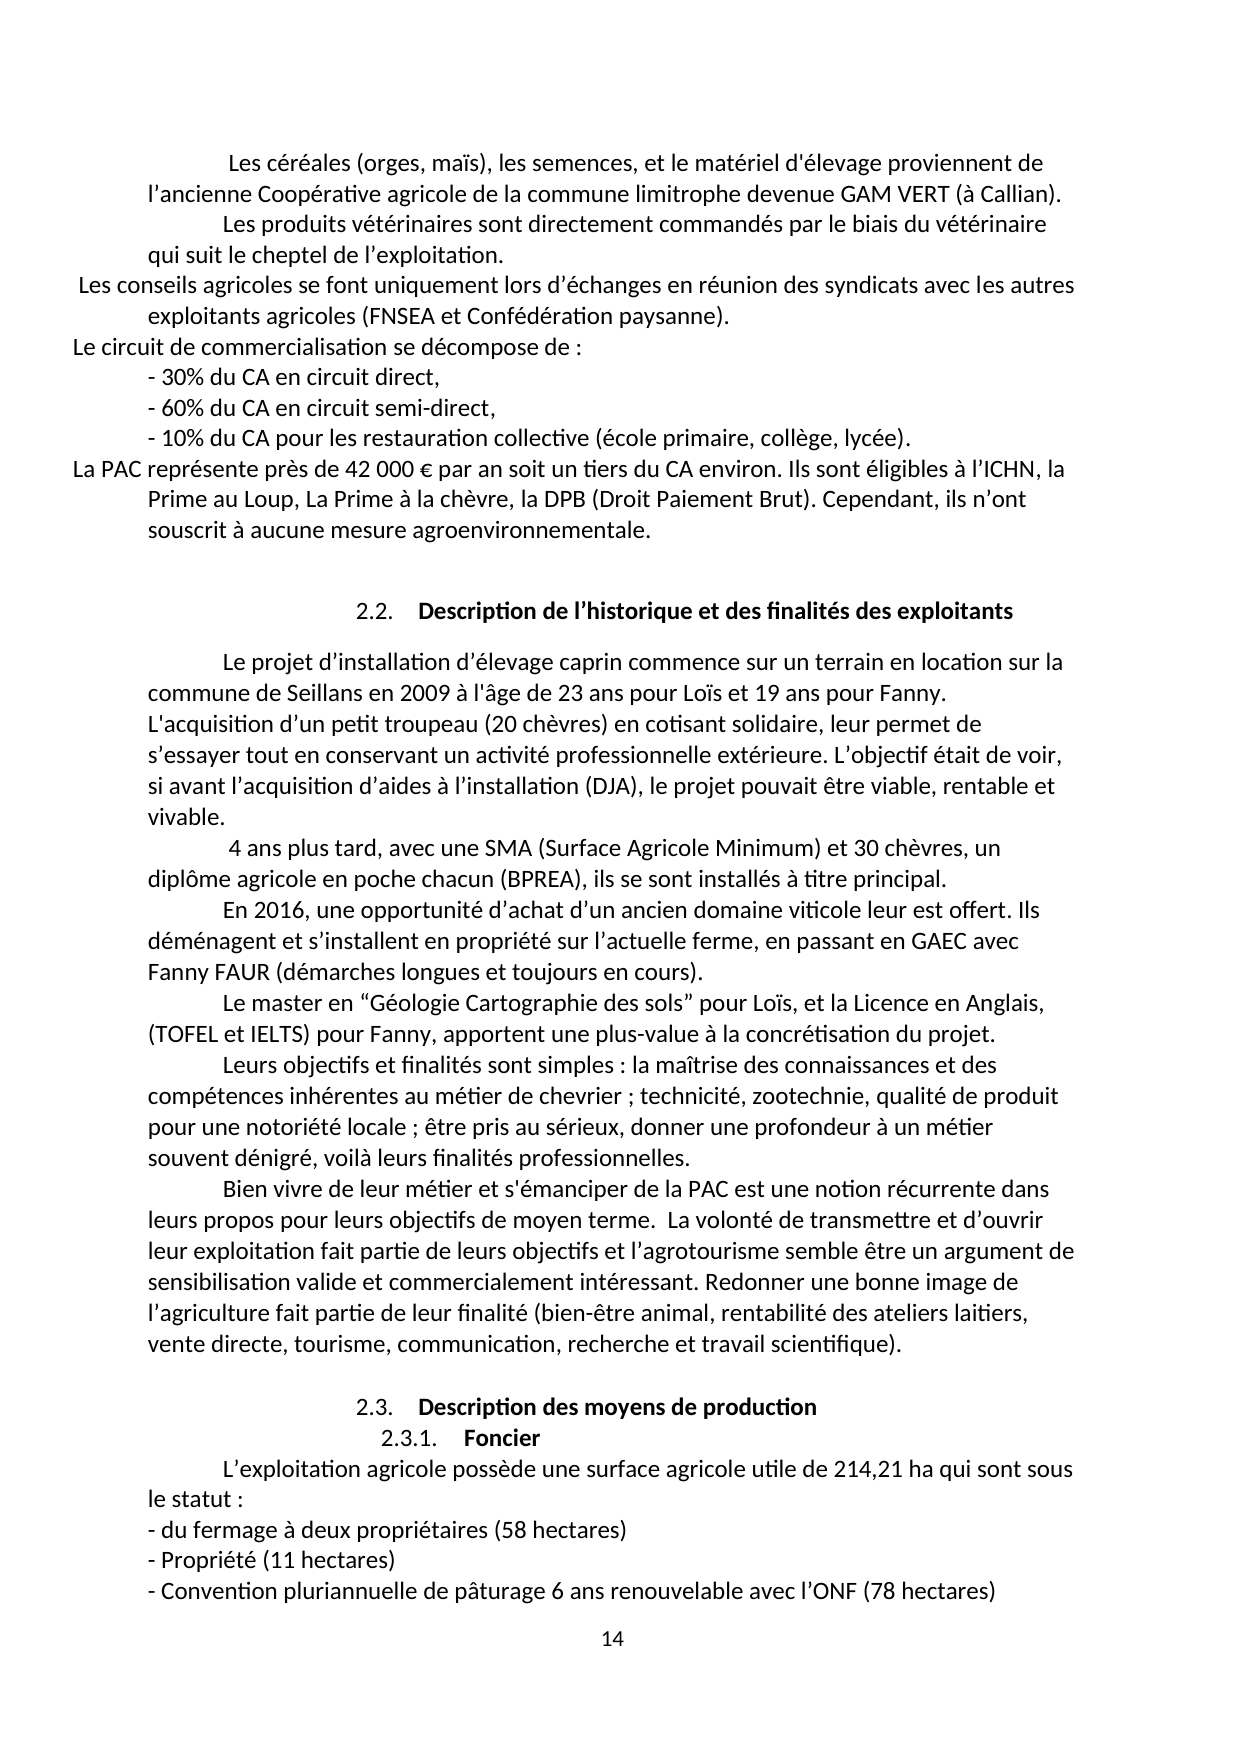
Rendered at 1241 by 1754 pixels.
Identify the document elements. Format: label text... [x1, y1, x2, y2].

text Le circuit de commercialisation se décompose de : - 30% du CA en circuit direct, - 60% du CA en circuit semi-direct, - 10% du CA pour les restauration collective (école primaire, collège, lycée). [73, 331, 1077, 453]
list Description des moyens de production [356, 1391, 1077, 1421]
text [148, 1453, 1077, 1605]
list Foncier [381, 1422, 1077, 1452]
text Les produits vétérinaires sont directement commandés par le biais du vétérinaire qui suit le cheptel de l’exploitation. [148, 209, 1077, 270]
list Description de l’historique et des finalités des exploitants [356, 595, 1077, 626]
text La PAC représente près de 42 000 € par an soit un tiers du CA environ. Ils sont éligibles à l’ICHN, la Prime au Loup, La Prime à la chèvre, la DPB (Droit Paiement Brut). Cependant, ils n’ont souscrit à aucune mesure agroenvironnementale. [73, 453, 1077, 544]
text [148, 148, 1077, 209]
text Le projet d’installation d’élevage caprin commence sur un terrain en location sur la commune de Seillans en 2009 à l'âge de 23 ans pour Loïs et 19 ans pour Fanny. L'acquisition d’un petit troupeau (20 chèvres) en cotisant solidaire, leur permet de s’essayer tout en conservant un activité professionnelle extérieure. L’objectif était de voir, si avant l’acquisition d’aides à l’installation (DJA), le projet pouvait être viable, rentable et vivable. 4 ans plus tard, avec une SMA (Surface Agricole Minimum) et 30 chèvres, un diplôme agricole en poche chacun (BPREA), ils se sont installés à titre principal. En 2016, une opportunité d’achat d’un ancien domaine viticole leur est offert. Ils déménagent et s’installent en propriété sur l’actuelle ferme, en passant en GAEC avec Fanny FAUR (démarches longues et toujours en cours). Le master en “Géologie Cartographie des sols” pour Loïs, et la Licence en Anglais, (TOFEL et IELTS) pour Fanny, apportent une plus-value à la concrétisation du projet. Leurs objectifs et finalités sont simples : la maîtrise des connaissances et des compétences inhérentes au métier de chevrier ; technicité, zootechnie, qualité de produit pour une notoriété locale ; être pris au sérieux, donner une profondeur à un métier souvent dénigré, voilà leurs finalités professionnelles. Bien vivre de leur métier et s'émanciper de la PAC est une notion récurrente dans leurs propos pour leurs objectifs de moyen terme. La volonté de transmettre et d’ouvrir leur exploitation fait partie de leurs objectifs et l’agrotourisme semble être un argument de sensibilisation valide et commercialement intéressant. Redonner une bonne image de l’agriculture fait partie de leur finalité (bien-être animal, rentabilité des ateliers laitiers, vente directe, tourisme, communication, recherche et travail scientifique). [148, 646, 1077, 1359]
text Les conseils agricoles se font uniquement lors d’échanges en réunion des syndicats avec les autres exploitants agricoles (FNSEA et Confédération paysanne). [73, 270, 1077, 331]
